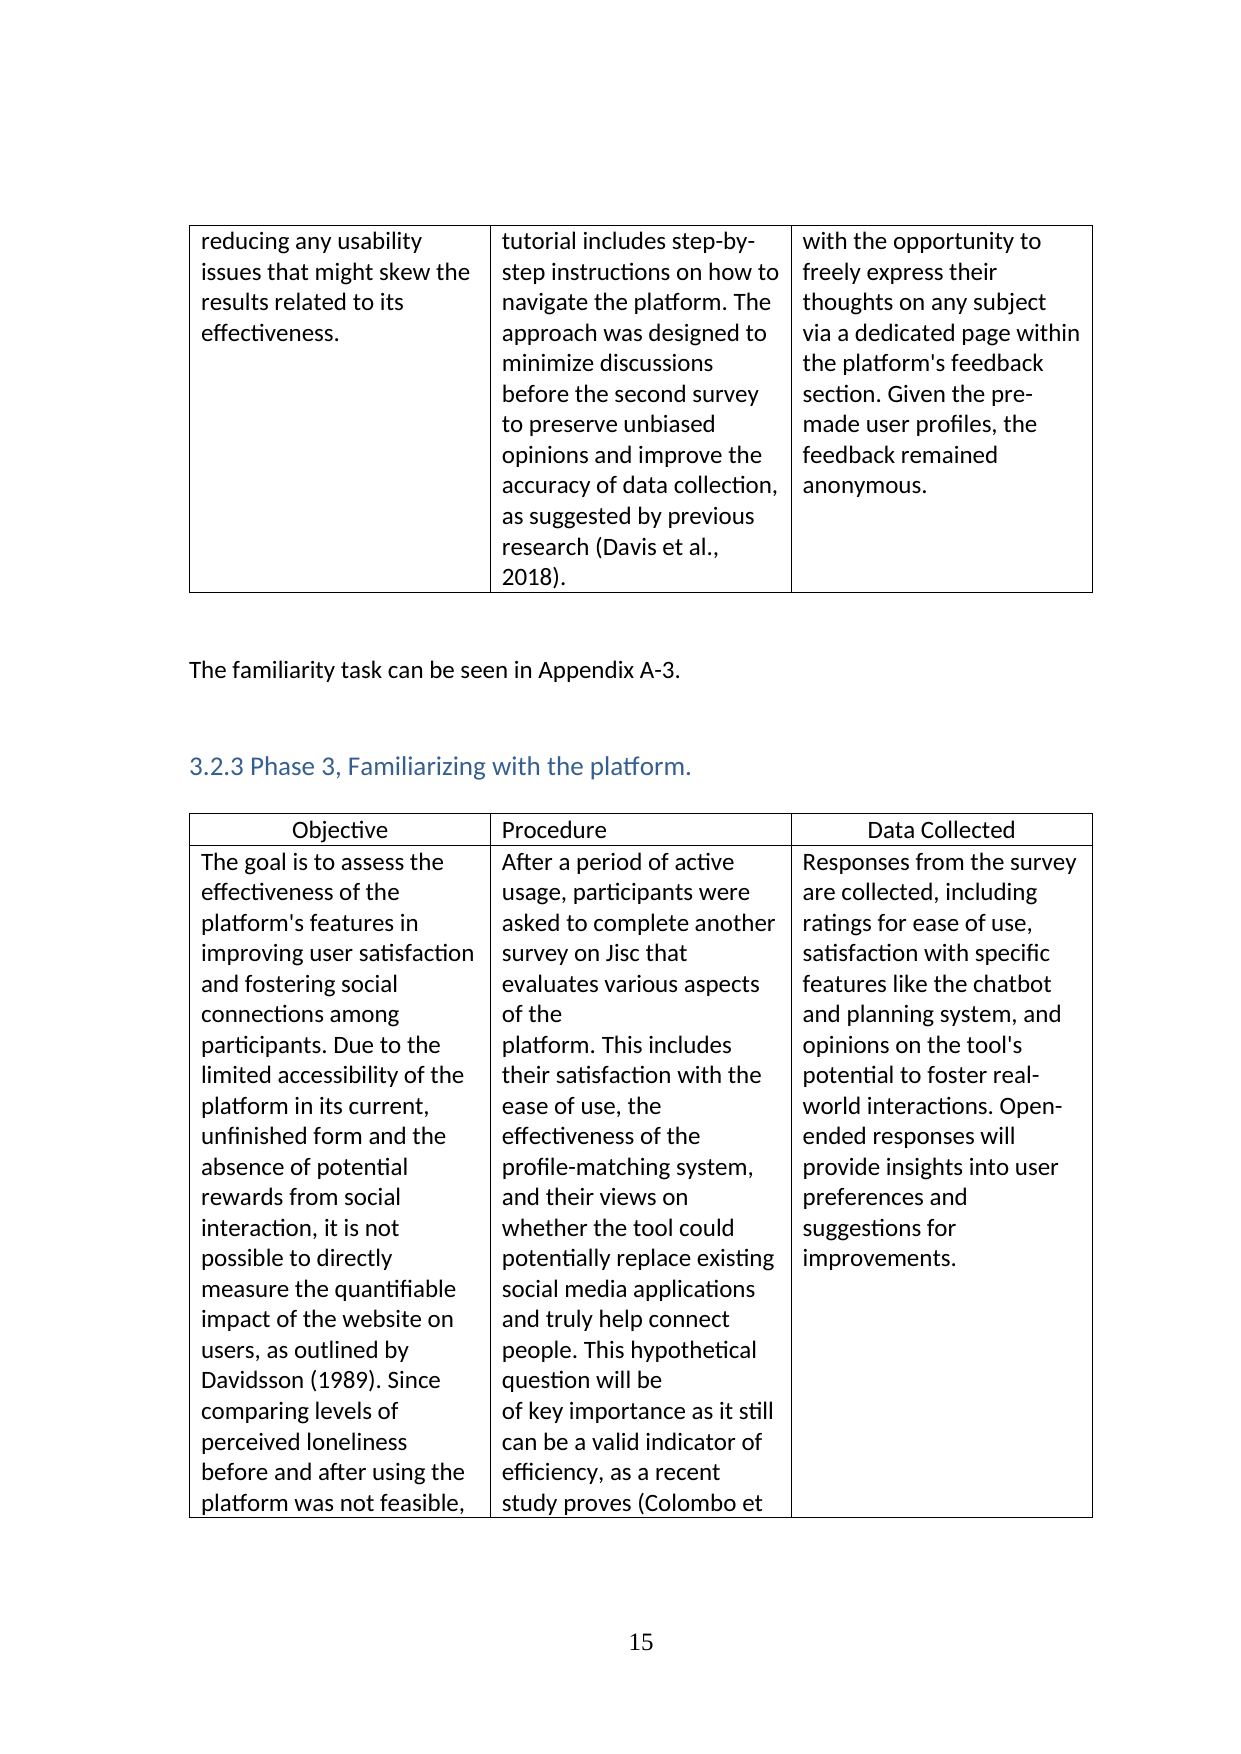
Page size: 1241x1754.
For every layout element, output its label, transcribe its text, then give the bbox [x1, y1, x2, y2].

subtitle 3.2.3 Phase 3, Familiarizing with the platform. [189, 749, 1092, 783]
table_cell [491, 226, 791, 592]
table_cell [190, 226, 490, 592]
table_header Objective [190, 814, 490, 845]
text The familiarity task can be seen in Appendix A-3. [189, 654, 1092, 684]
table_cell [792, 226, 1092, 592]
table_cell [792, 846, 1092, 1517]
table_header Data Collected [792, 814, 1092, 845]
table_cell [491, 846, 791, 1517]
table_header Procedure [491, 814, 791, 845]
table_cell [190, 846, 490, 1517]
